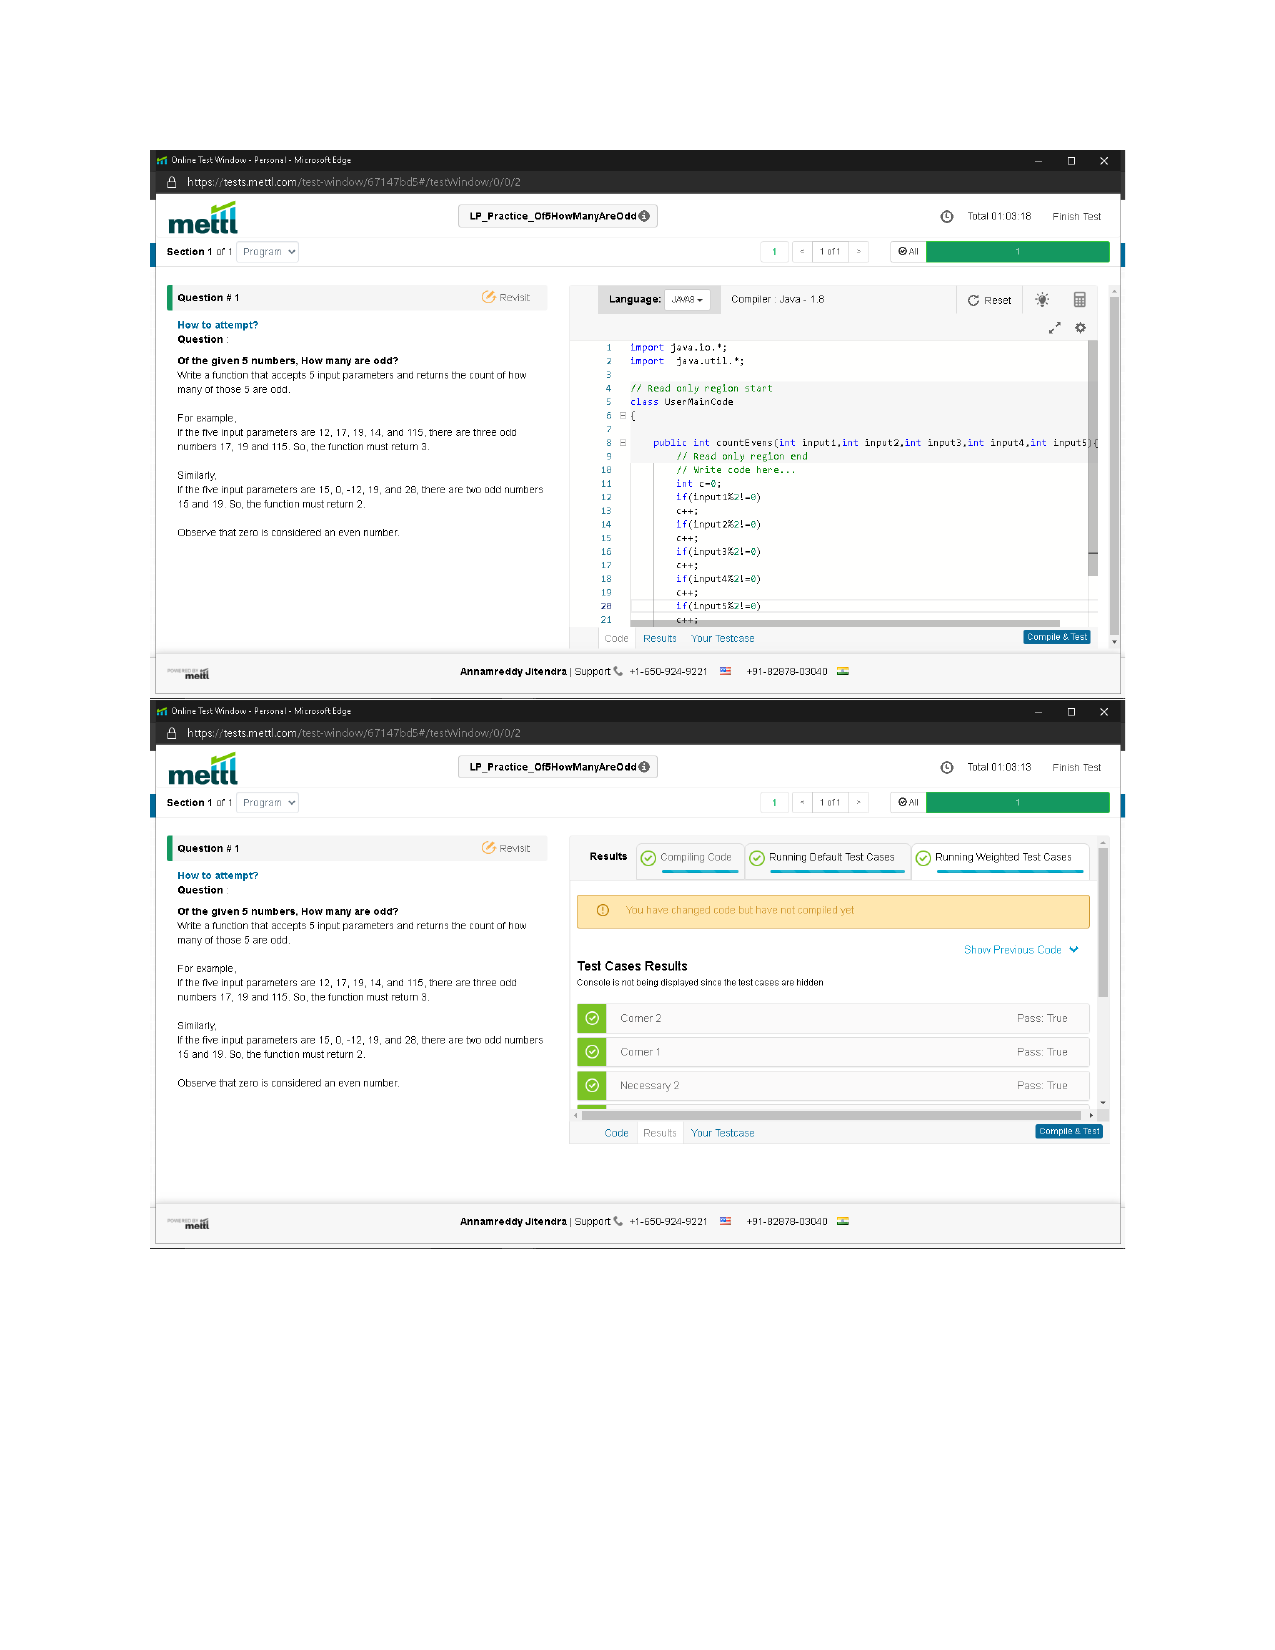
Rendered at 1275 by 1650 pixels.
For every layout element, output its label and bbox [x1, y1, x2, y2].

picture [150, 700, 1125, 1249]
picture [150, 150, 1125, 699]
